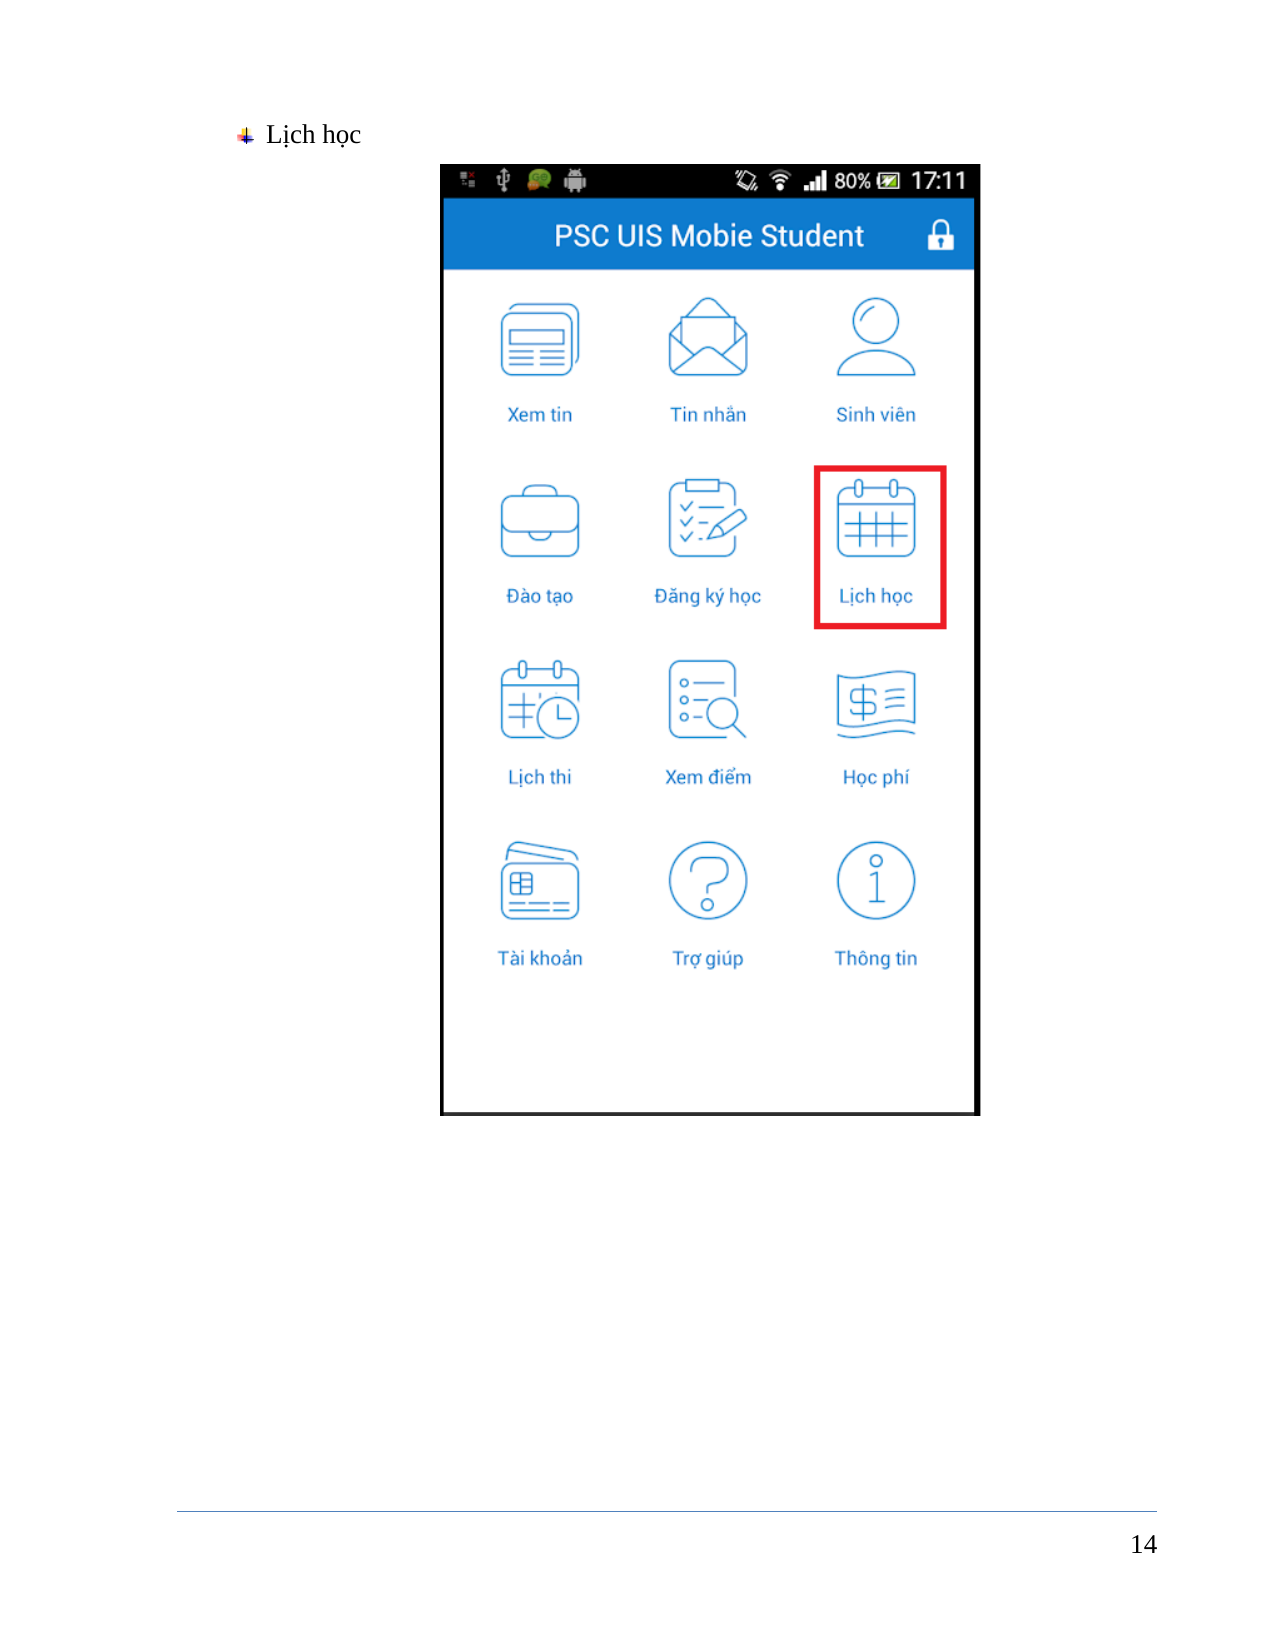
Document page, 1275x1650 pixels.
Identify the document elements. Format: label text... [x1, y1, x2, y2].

picture [237, 126, 254, 144]
list Lịch học [236, 118, 1157, 149]
picture [440, 164, 983, 1116]
